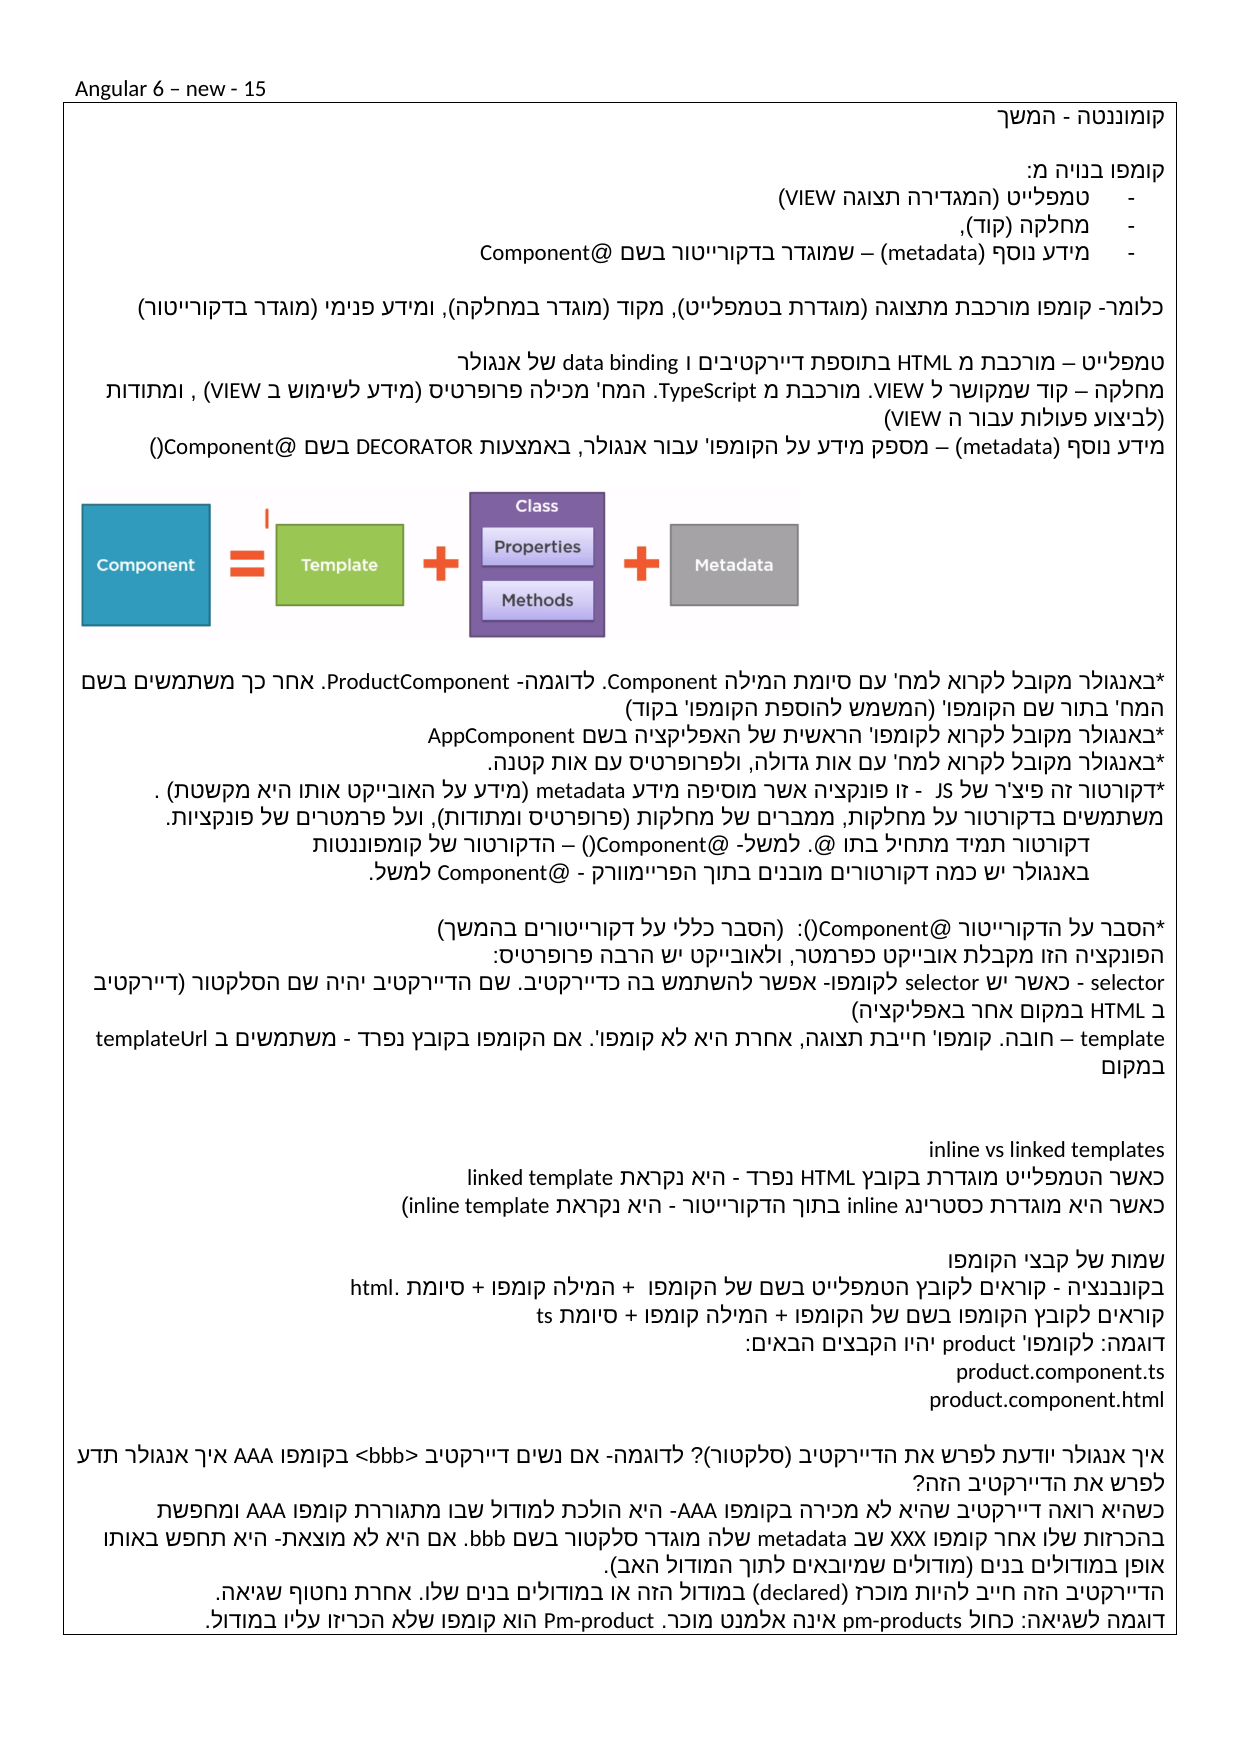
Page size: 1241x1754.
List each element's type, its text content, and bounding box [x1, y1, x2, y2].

picture [75, 488, 800, 639]
